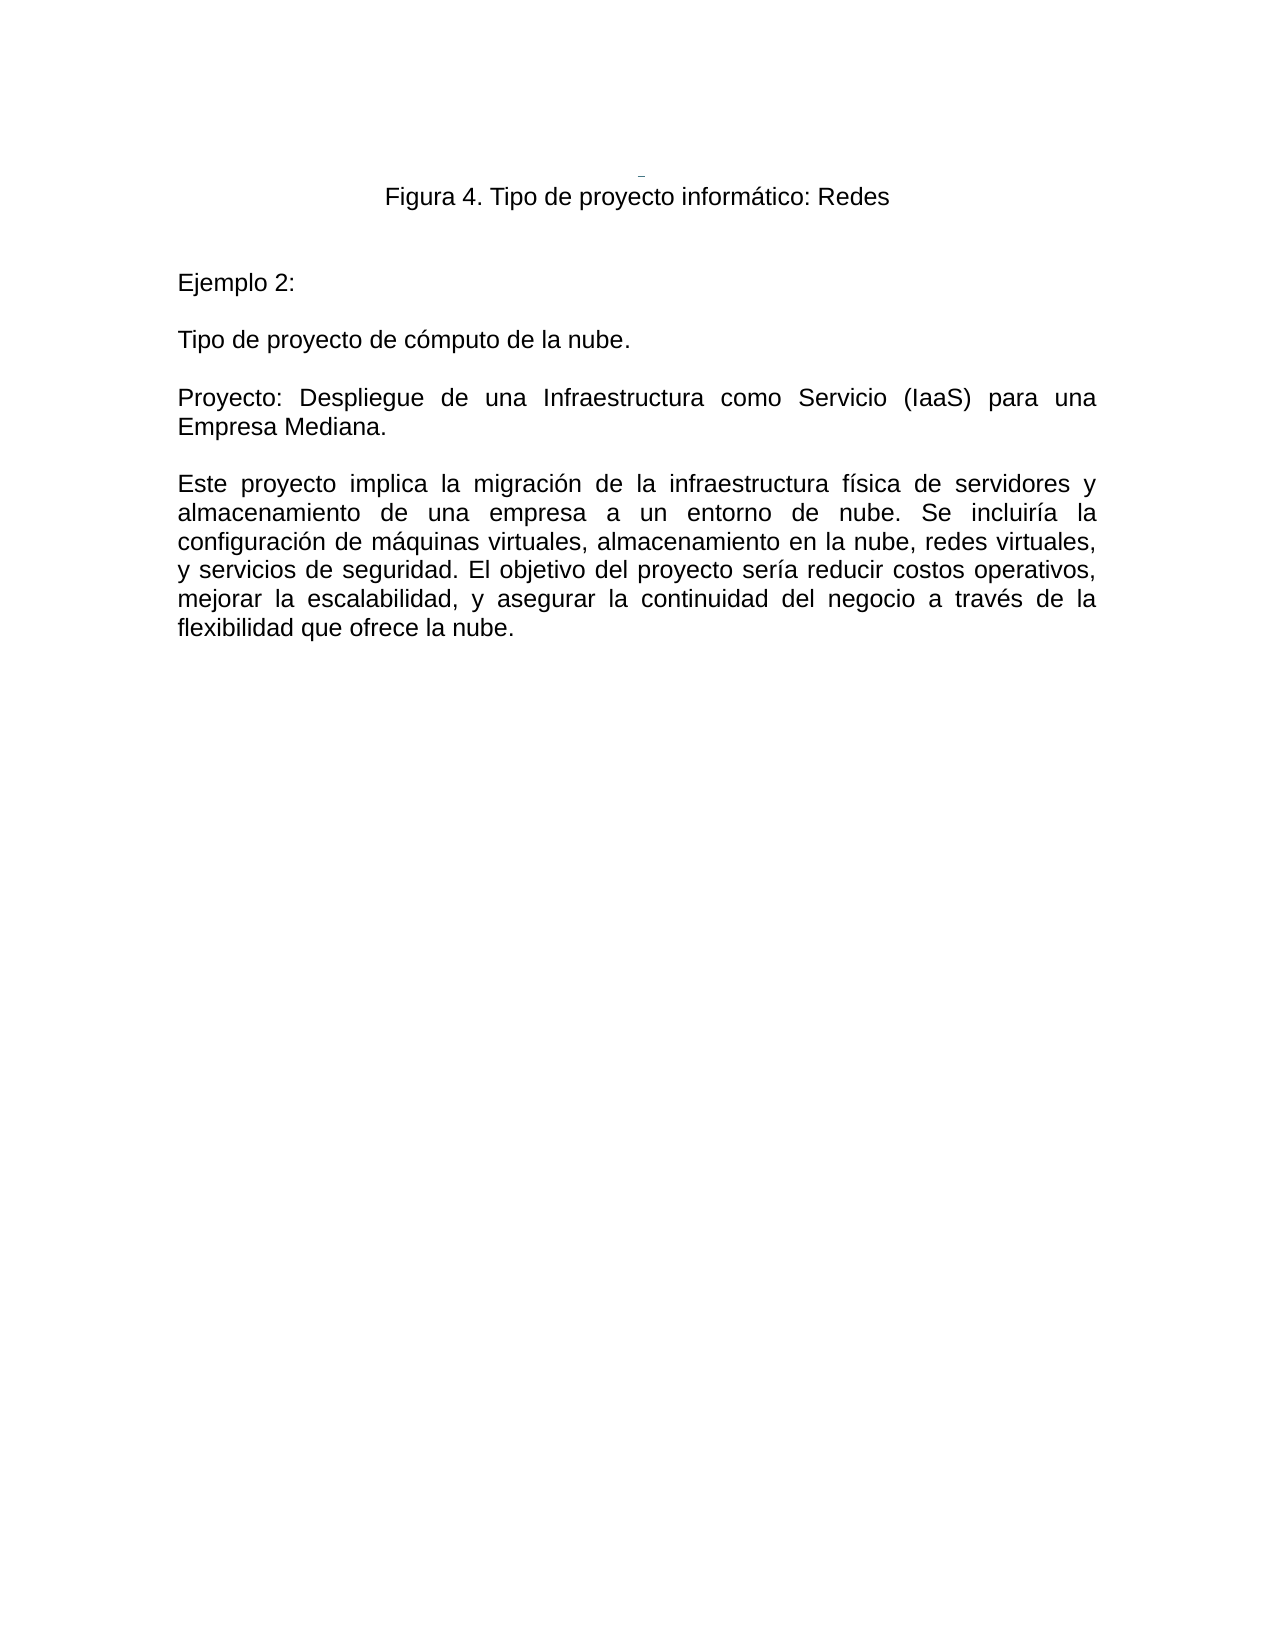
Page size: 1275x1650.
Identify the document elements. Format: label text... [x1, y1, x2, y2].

text Ejemplo 2: [177, 268, 1098, 297]
text Figura 4. Tipo de proyecto informático: Redes [177, 182, 1098, 210]
text Proyecto: Despliegue de una Infraestructura como Servicio (IaaS) para una Empresa Mediana. [177, 383, 1098, 440]
text Tipo de proyecto de cómputo de la nube. [177, 325, 1098, 354]
text Este proyecto implica la migración de la infraestructura física de servidores y almacenamiento de una empresa a un entorno de nube. Se incluiría la configuración de máquinas virtuales, almacenamiento en la nube, redes virtuales, y servicios de seguridad. El objetivo del proyecto sería reducir costos operativos, mejorar la escalabilidad, y asegurar la continuidad del negocio a través de la flexibilidad que ofrece la nube. [177, 469, 1098, 642]
